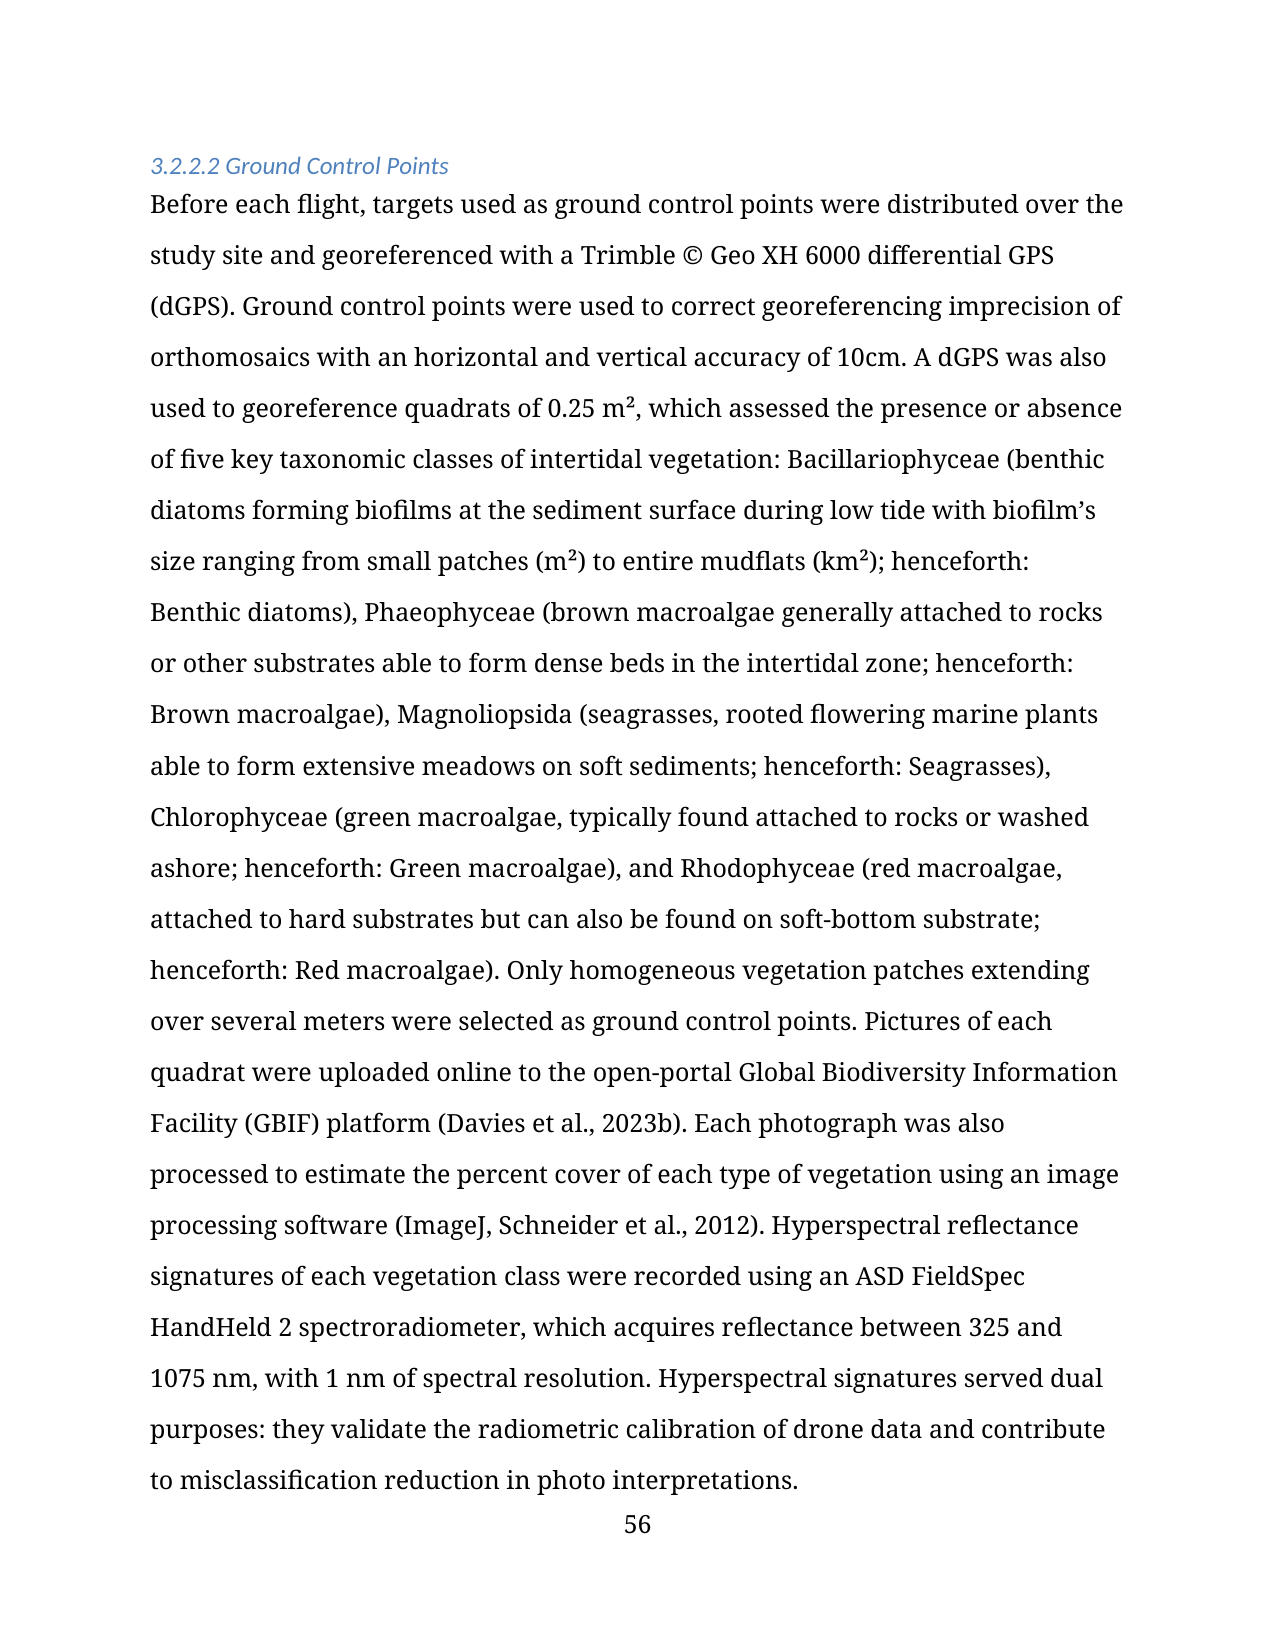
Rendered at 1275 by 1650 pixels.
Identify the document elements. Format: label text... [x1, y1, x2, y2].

subtitle 3.2.2.2 Ground Control Points [150, 150, 1125, 181]
text Before each flight, targets used as ground control points were distributed over the study site and georeferenced with a Trimble © Geo XH 6000 differential GPS (dGPS). Ground control points were used to correct georeferencing imprecision of orthomosaics with an horizontal and vertical accuracy of 10cm. A dGPS was also used to georeference quadrats of 0.25 m², which assessed the presence or absence of five key taxonomic classes of intertidal vegetation: Bacillariophyceae (benthic diatoms forming biofilms at the sediment surface during low tide with biofilm’s size ranging from small patches (m²) to entire mudflats (km²); henceforth: Benthic diatoms), Phaeophyceae (brown macroalgae generally attached to rocks or other substrates able to form dense beds in the intertidal zone; henceforth: Brown macroalgae), Magnoliopsida (seagrasses, rooted flowering marine plants able to form extensive meadows on soft sediments; henceforth: Seagrasses), Chlorophyceae (green macroalgae, typically found attached to rocks or washed ashore; henceforth: Green macroalgae), and Rhodophyceae (red macroalgae, attached to hard substrates but can also be found on soft-bottom substrate; henceforth: Red macroalgae). Only homogeneous vegetation patches extending over several meters were selected as ground control points. Pictures of each quadrat were uploaded online to the open-portal Global Biodiversity Information Facility (GBIF) platform (Davies et al., 2023b). Each photograph was also processed to estimate the percent cover of each type of vegetation using an image processing software (ImageJ, Schneider et al., 2012). Hyperspectral reflectance signatures of each vegetation class were recorded using an ASD FieldSpec HandHeld 2 spectroradiometer, which acquires reflectance between 325 and 1075 nm, with 1 nm of spectral resolution. Hyperspectral signatures served dual purposes: they validate the radiometric calibration of drone data and contribute to misclassification reduction in photo interpretations. [150, 187, 1125, 1497]
